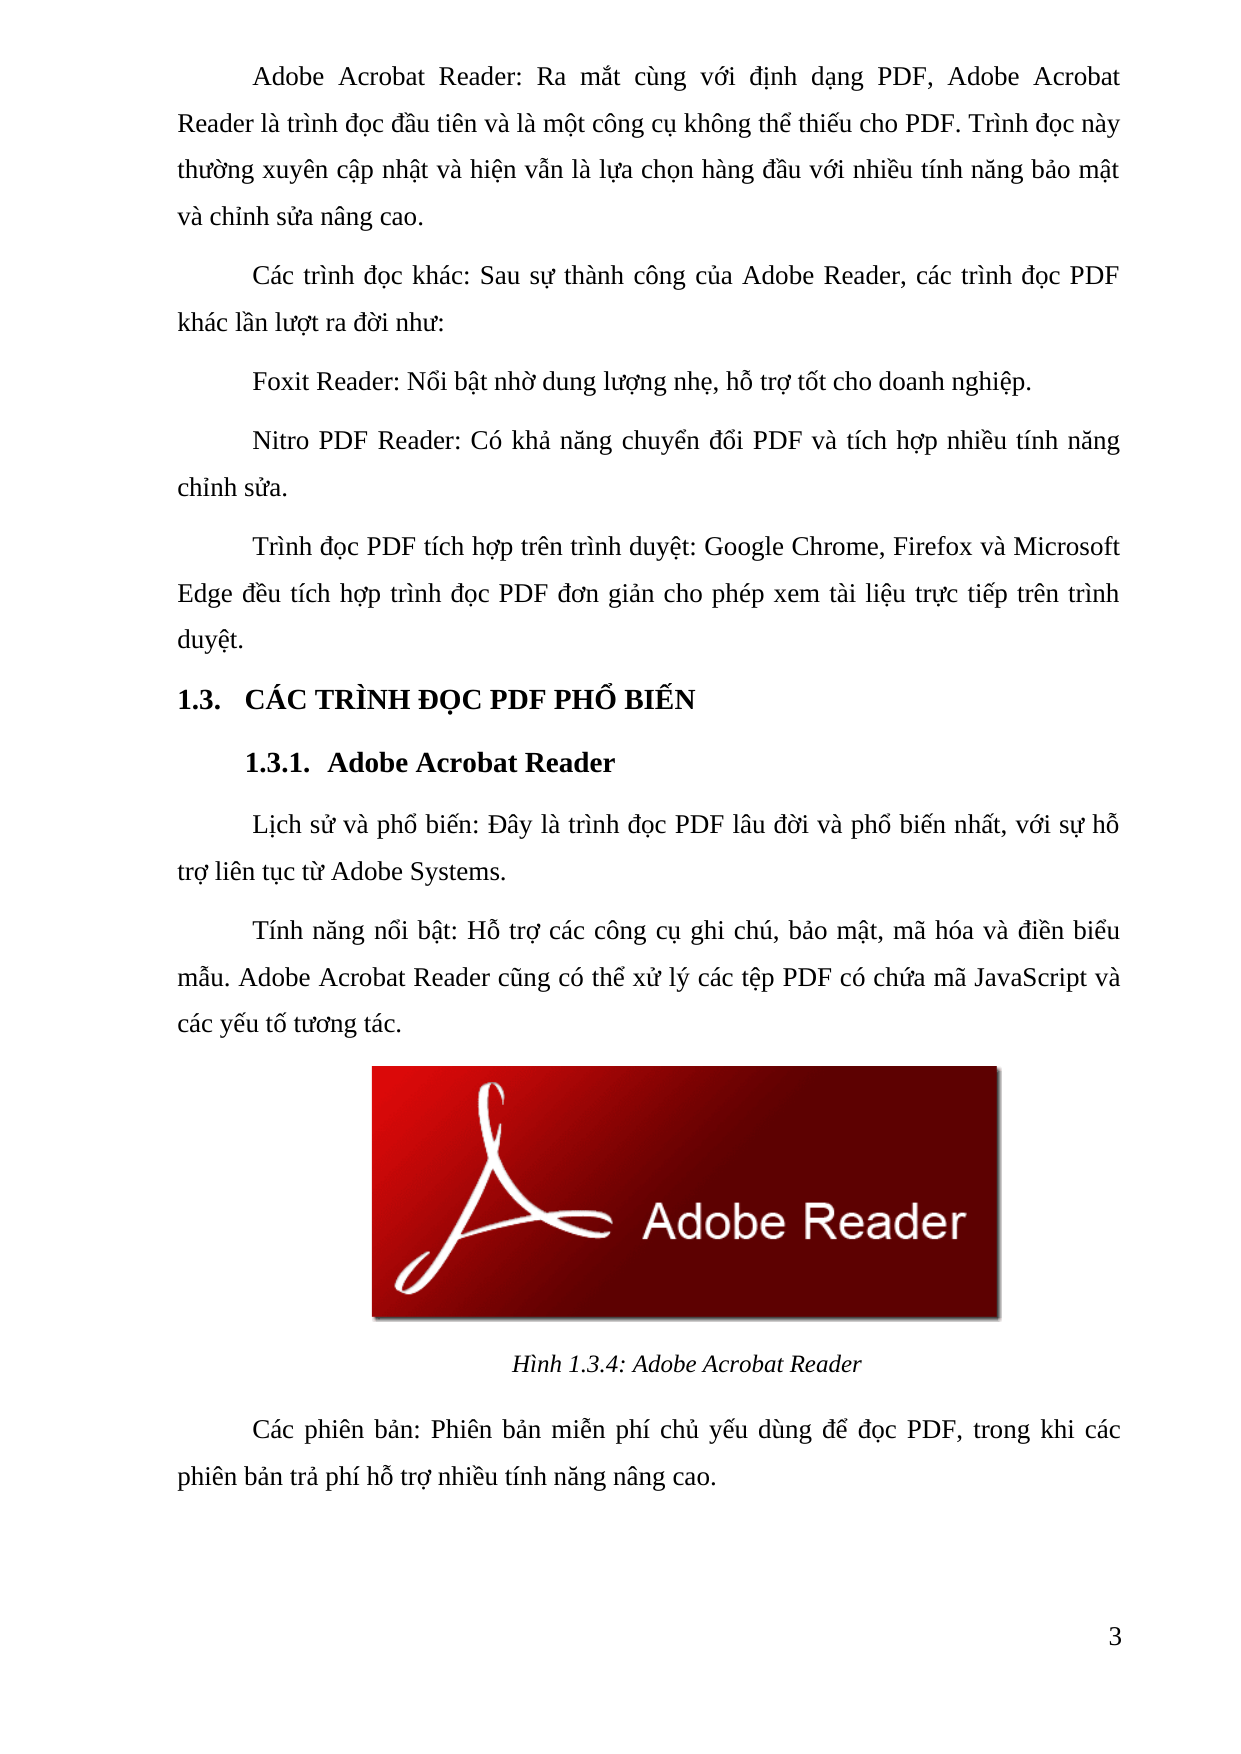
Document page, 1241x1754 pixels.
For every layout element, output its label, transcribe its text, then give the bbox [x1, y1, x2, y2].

text Trình đọc PDF tích hợp trên trình duyệt: Google Chrome, Firefox và Microsoft Edge đều tích hợp trình đọc PDF đơn giản cho phép xem tài liệu trực tiếp trên trình duyệt. [177, 530, 1122, 654]
picture [371, 1066, 1002, 1322]
text Adobe Acrobat Reader: Ra mắt cùng với định dạng PDF, Adobe Acrobat Reader là trình đọc đầu tiên và là một công cụ không thể thiếu cho PDF. Trình đọc này thường xuyên cập nhật và hiện vẫn là lựa chọn hàng đầu với nhiều tính năng bảo mật và chỉnh sửa nâng cao. [177, 60, 1122, 231]
text Tính năng nổi bật: Hỗ trợ các công cụ ghi chú, bảo mật, mã hóa và điền biểu mẫu. Adobe Acrobat Reader cũng có thể xử lý các tệp PDF có chứa mã JavaScript và các yếu tố tương tác. [177, 914, 1122, 1038]
text Nitro PDF Reader: Có khả năng chuyển đổi PDF và tích hợp nhiều tính năng chỉnh sửa. [177, 424, 1122, 502]
text Các phiên bản: Phiên bản miễn phí chủ yếu dùng để đọc PDF, trong khi các phiên bản trả phí hỗ trợ nhiều tính năng nâng cao. [177, 1413, 1122, 1491]
subtitle Các trình đọc PDF phổ biến [177, 682, 1122, 716]
subtitle Adobe Acrobat Reader [244, 745, 1122, 779]
text Lịch sử và phổ biến: Đây là trình đọc PDF lâu đời và phổ biến nhất, với sự hỗ trợ liên tục từ Adobe Systems. [177, 808, 1122, 886]
text Foxit Reader: Nổi bật nhờ dung lượng nhẹ, hỗ trợ tốt cho doanh nghiệp. [177, 365, 1122, 396]
text Các trình đọc khác: Sau sự thành công của Adobe Reader, các trình đọc PDF khác lần lượt ra đời như: [177, 259, 1122, 337]
